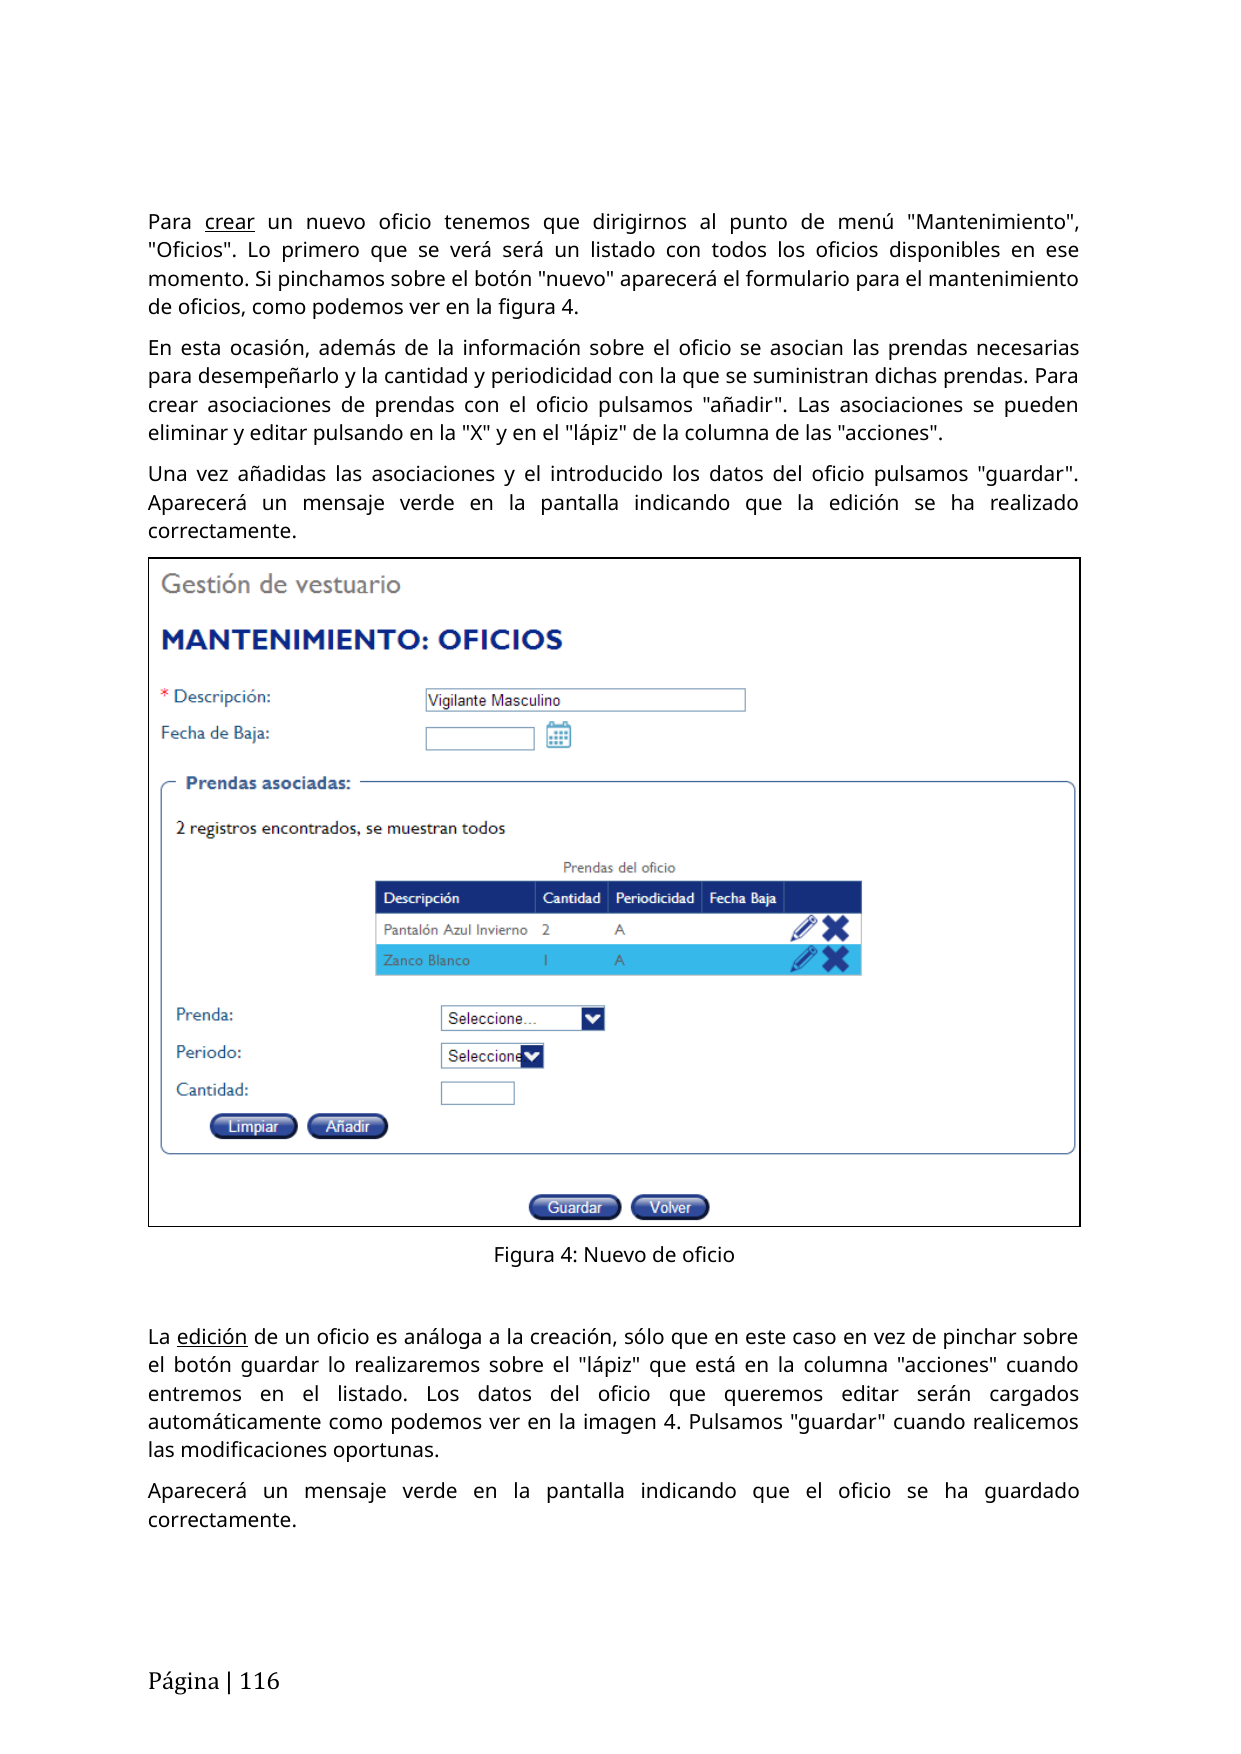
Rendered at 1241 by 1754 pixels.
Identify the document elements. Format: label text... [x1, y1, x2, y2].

text La edición de un oficio es análoga a la creación, sólo que en este caso en vez de pinchar sobre el botón guardar lo realizaremos sobre el "lápiz" que está en la columna "acciones" cuando entremos en el listado. Los datos del oficio que queremos editar serán cargados automáticamente como podemos ver en la imagen 4. Pulsamos "guardar" cuando realicemos las modificaciones oportunas. [148, 1322, 1081, 1464]
text Para crear un nuevo oficio tenemos que dirigirnos al punto de menú "Mantenimiento", "Oficios". Lo primero que se verá será un listado con todos los oficios disponibles en ese momento. Si pinchamos sobre el botón "nuevo" aparecerá el formulario para el mantenimiento de oficios, como podemos ver en la figura 4. [148, 207, 1081, 321]
text Figura 4: Nuevo de oficio [148, 1240, 1081, 1268]
text Una vez añadidas las asociaciones y el introducido los datos del oficio pulsamos "guardar". Aparecerá un mensaje verde en la pantalla indicando que la edición se ha realizado correctamente. [148, 459, 1081, 544]
text Aparecerá un mensaje verde en la pantalla indicando que el oficio se ha guardado correctamente. [148, 1476, 1081, 1533]
picture [149, 559, 1079, 1226]
text En esta ocasión, además de la información sobre el oficio se asocian las prendas necesarias para desempeñarlo y la cantidad y periodicidad con la que se suministran dichas prendas. Para crear asociaciones de prendas con el oficio pulsamos "añadir". Las asociaciones se pueden eliminar y editar pulsando en la "X" y en el "lápiz" de la columna de las "acciones". [148, 333, 1081, 447]
